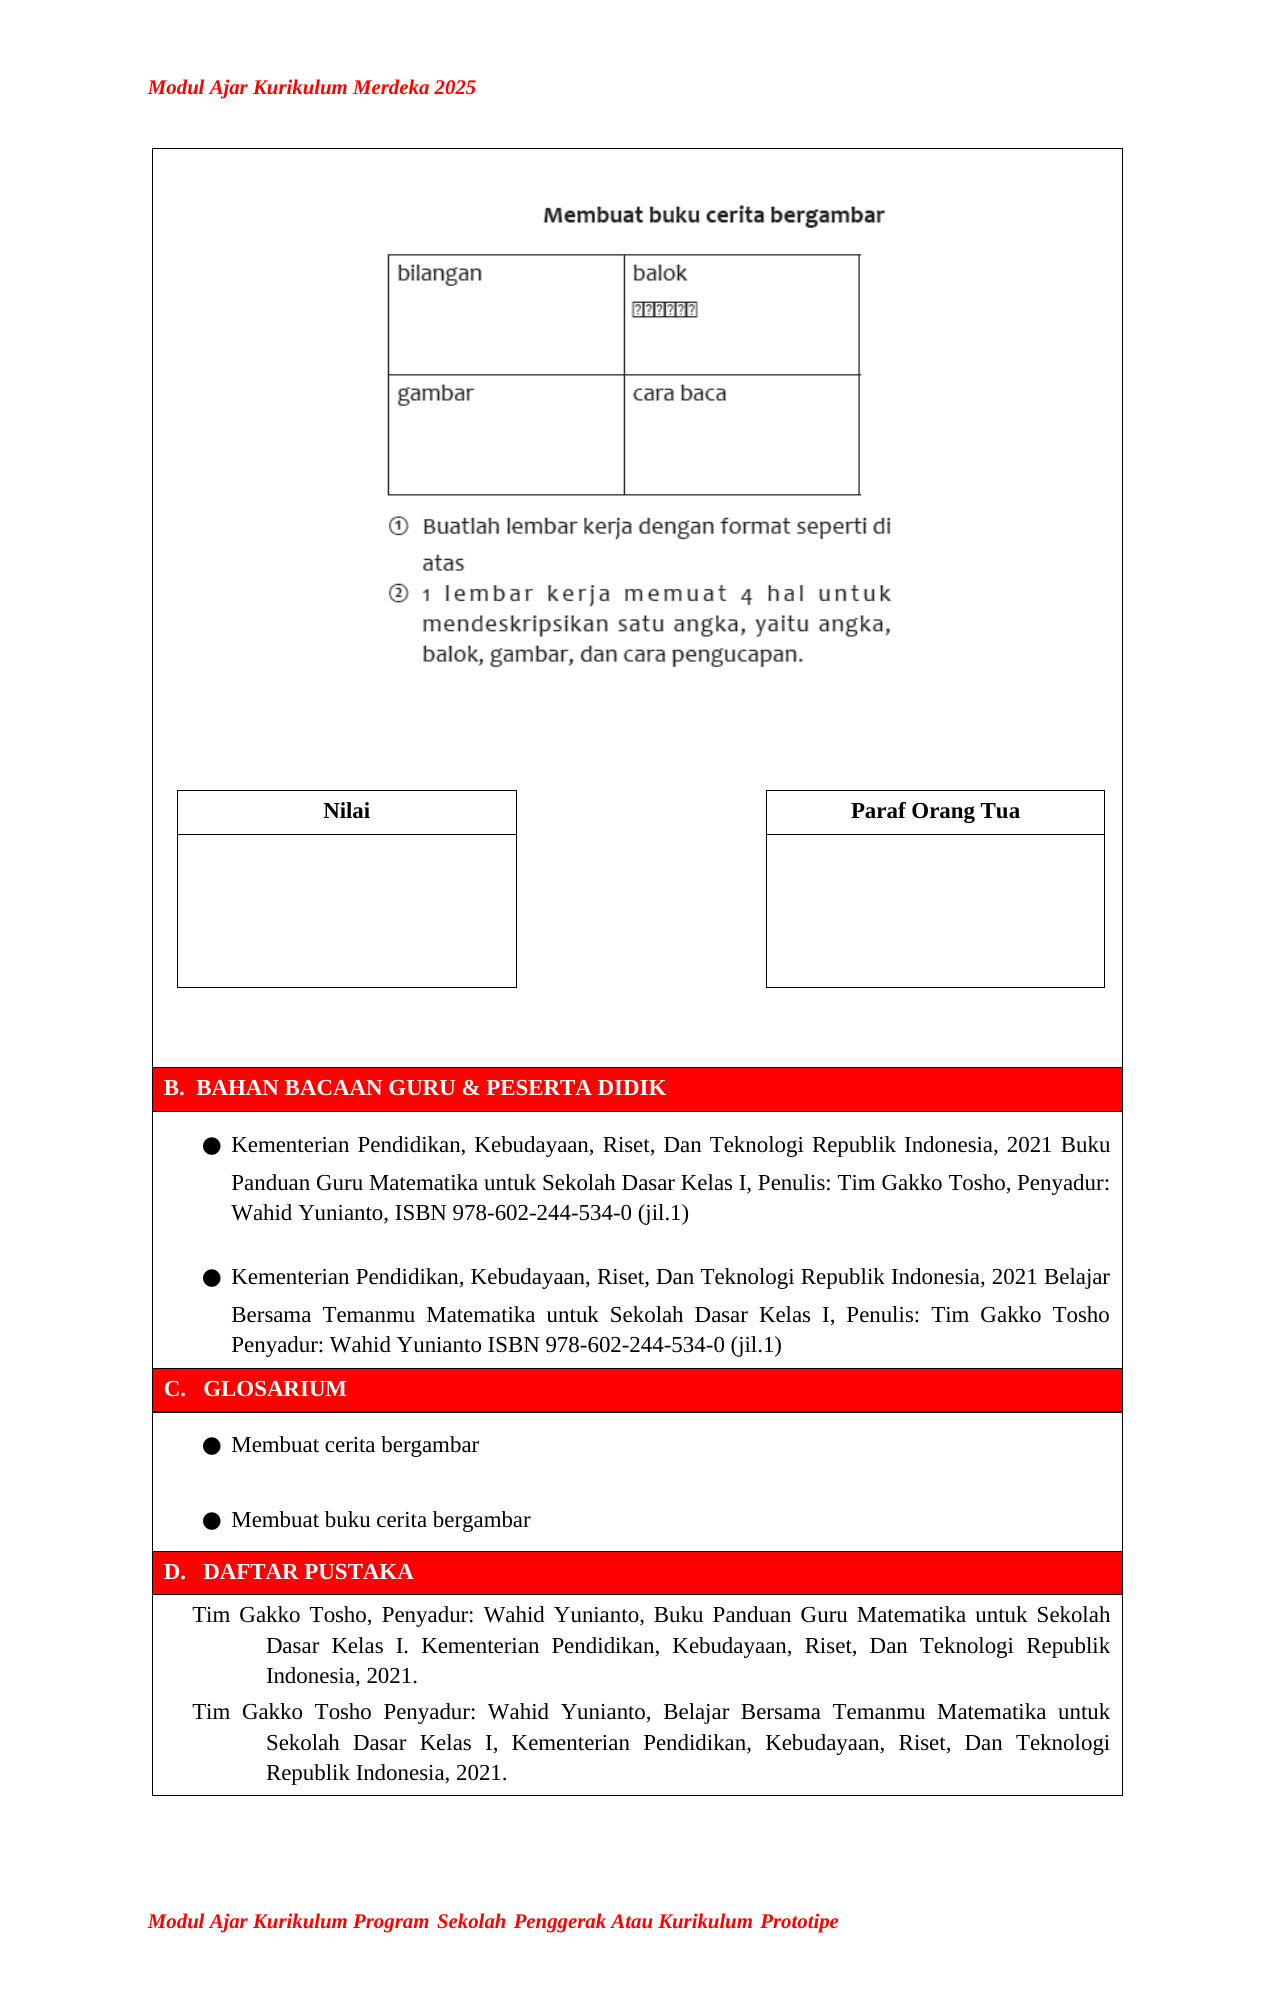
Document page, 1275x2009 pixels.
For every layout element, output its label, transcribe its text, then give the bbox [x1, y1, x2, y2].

table_cell Membuat cerita bergambar Membuat buku cerita bergambar [153, 1413, 1122, 1551]
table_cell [153, 149, 1122, 1067]
table_cell Tim Gakko Tosho, Penyadur: Wahid Yunianto, Buku Panduan Guru Matematika untuk Sekolah Dasar Kelas I. Kementerian Pendidikan, Kebudayaan, Riset, Dan Teknologi Republik Indonesia, 2021. Tim Gakko Tosho Penyadur: Wahid Yunianto, Belajar Bersama Temanmu Matematika untuk Sekolah Dasar Kelas I, Kementerian Pendidikan, Kebudayaan, Riset, Dan Teknologi Republik Indonesia, 2021. [153, 1595, 1122, 1795]
table_cell B. BAHAN BACAAN GURU & PESERTA DIDIK [153, 1068, 1122, 1111]
table_cell Kementerian Pendidikan, Kebudayaan, Riset, Dan Teknologi Republik Indonesia, 2021 Buku Panduan Guru Matematika untuk Sekolah Dasar Kelas I, Penulis: Tim Gakko Tosho, Penyadur: Wahid Yunianto, ISBN 978-602-244-534-0 (jil.1) Kementerian Pendidikan, Kebudayaan, Riset, Dan Teknologi Republik Indonesia, 2021 Belajar Bersama Temanmu Matematika untuk Sekolah Dasar Kelas I, Penulis: Tim Gakko Tosho Penyadur: Wahid Yunianto ISBN 978-602-244-534-0 (jil.1) [153, 1112, 1122, 1368]
picture [384, 191, 909, 671]
table_cell D. DAFTAR PUSTAKA [153, 1552, 1122, 1594]
table_cell C. GLOSARIUM [153, 1369, 1122, 1411]
